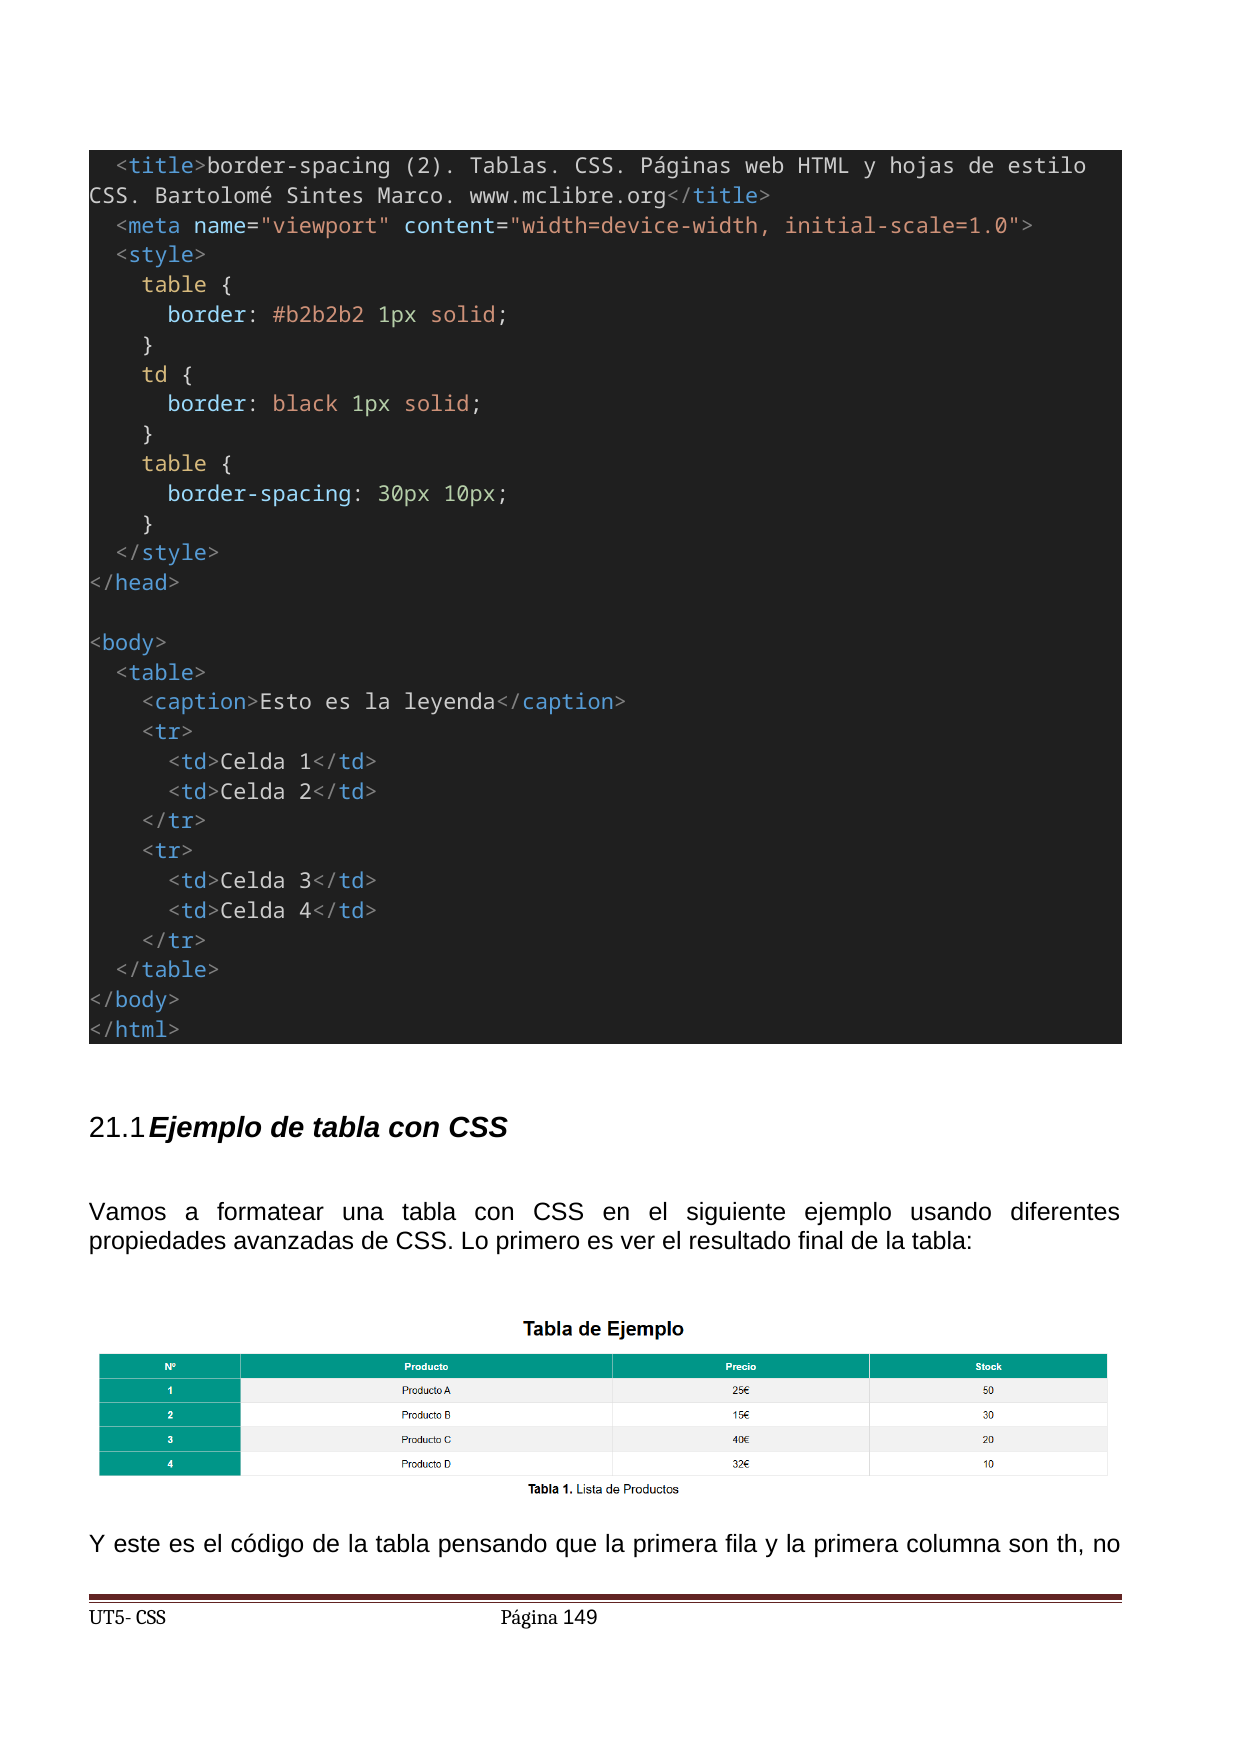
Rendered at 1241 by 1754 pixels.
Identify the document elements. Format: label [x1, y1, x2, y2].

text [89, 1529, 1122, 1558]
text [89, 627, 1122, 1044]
picture [88, 1308, 1123, 1517]
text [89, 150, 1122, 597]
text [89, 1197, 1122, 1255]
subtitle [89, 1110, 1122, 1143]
